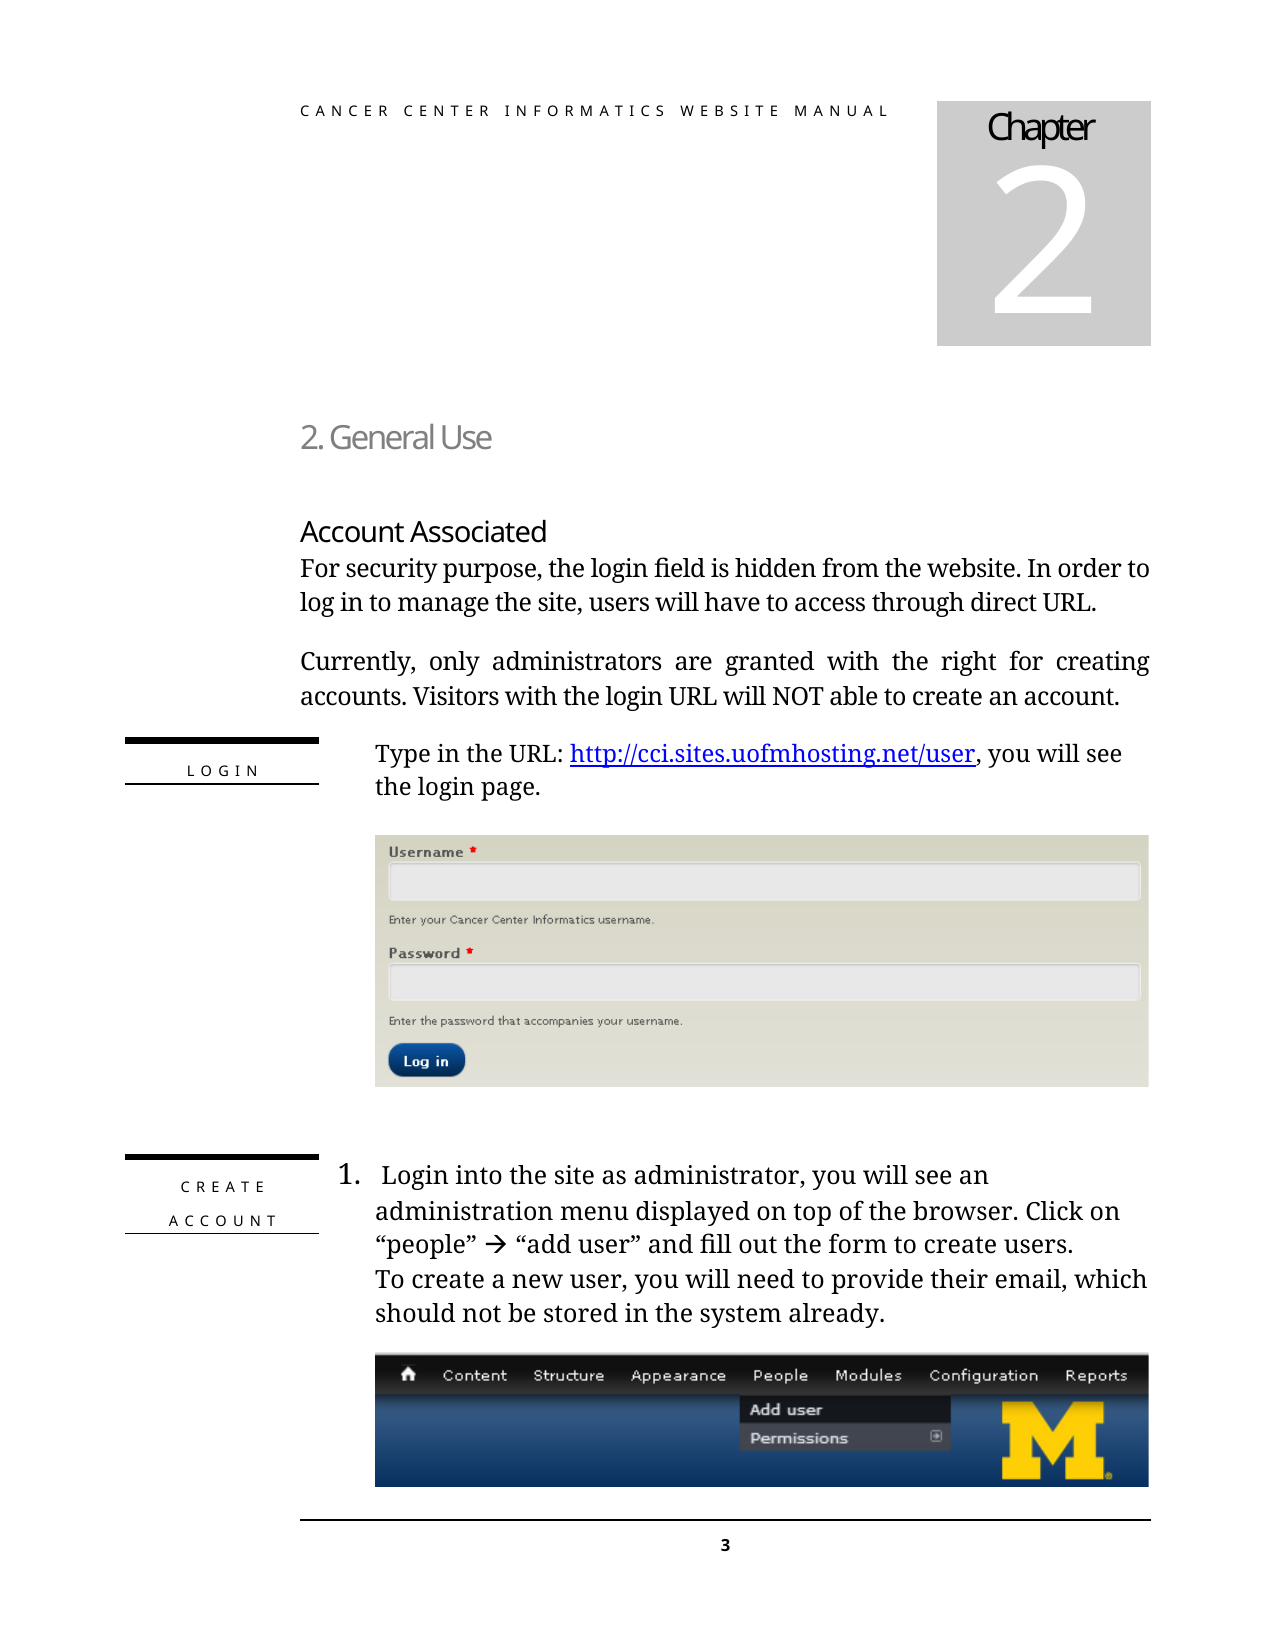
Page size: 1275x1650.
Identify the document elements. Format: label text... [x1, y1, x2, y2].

title Chapter [937, 101, 1151, 151]
picture [375, 1352, 1149, 1487]
subtitle Account Associated [300, 511, 1151, 551]
subtitle Create Account [125, 1166, 319, 1233]
text For security purpose, the login field is hidden from the website. In order to log in to manage the site, users will have to access through direct URL. [300, 551, 1151, 619]
subtitle Login [125, 750, 319, 783]
text Type in the URL: http://cci.sites.uofmhosting.net/user, you will see the login page. [375, 737, 1151, 802]
subtitle 2. General Use [300, 414, 1151, 459]
text To create a new user, you will need to provide their email, which should not be stored in the system already. [375, 1261, 1151, 1329]
picture [375, 835, 1149, 1087]
text 2 [937, 184, 1151, 346]
list Login into the site as administrator, you will see an administration menu displayed on top of the browser. Click on “people” “add user” and fill out the form to create users. [337, 1153, 1151, 1261]
text Currently, only administrators are granted with the right for creating accounts. Visitors with the login URL will NOT able to create an account. [300, 644, 1151, 712]
